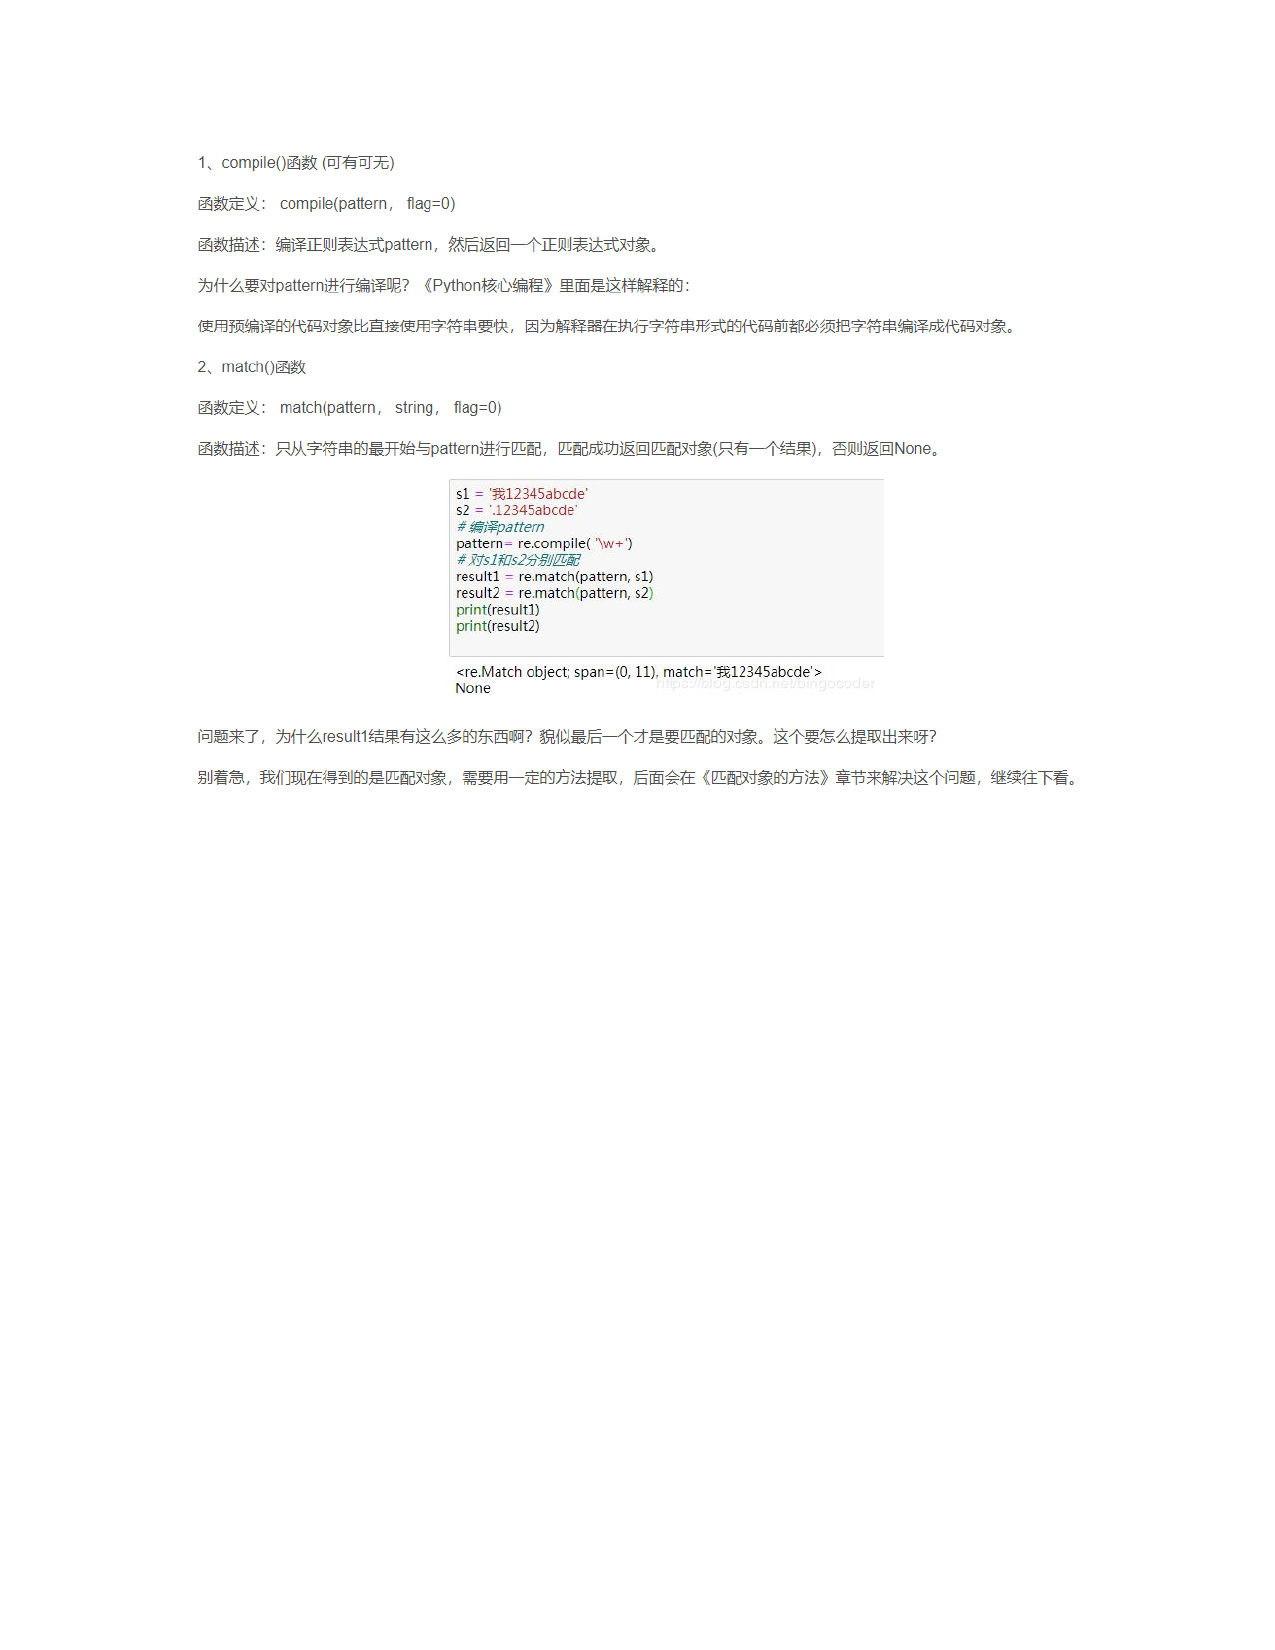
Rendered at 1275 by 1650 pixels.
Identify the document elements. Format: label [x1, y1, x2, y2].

picture [187, 150, 1088, 793]
